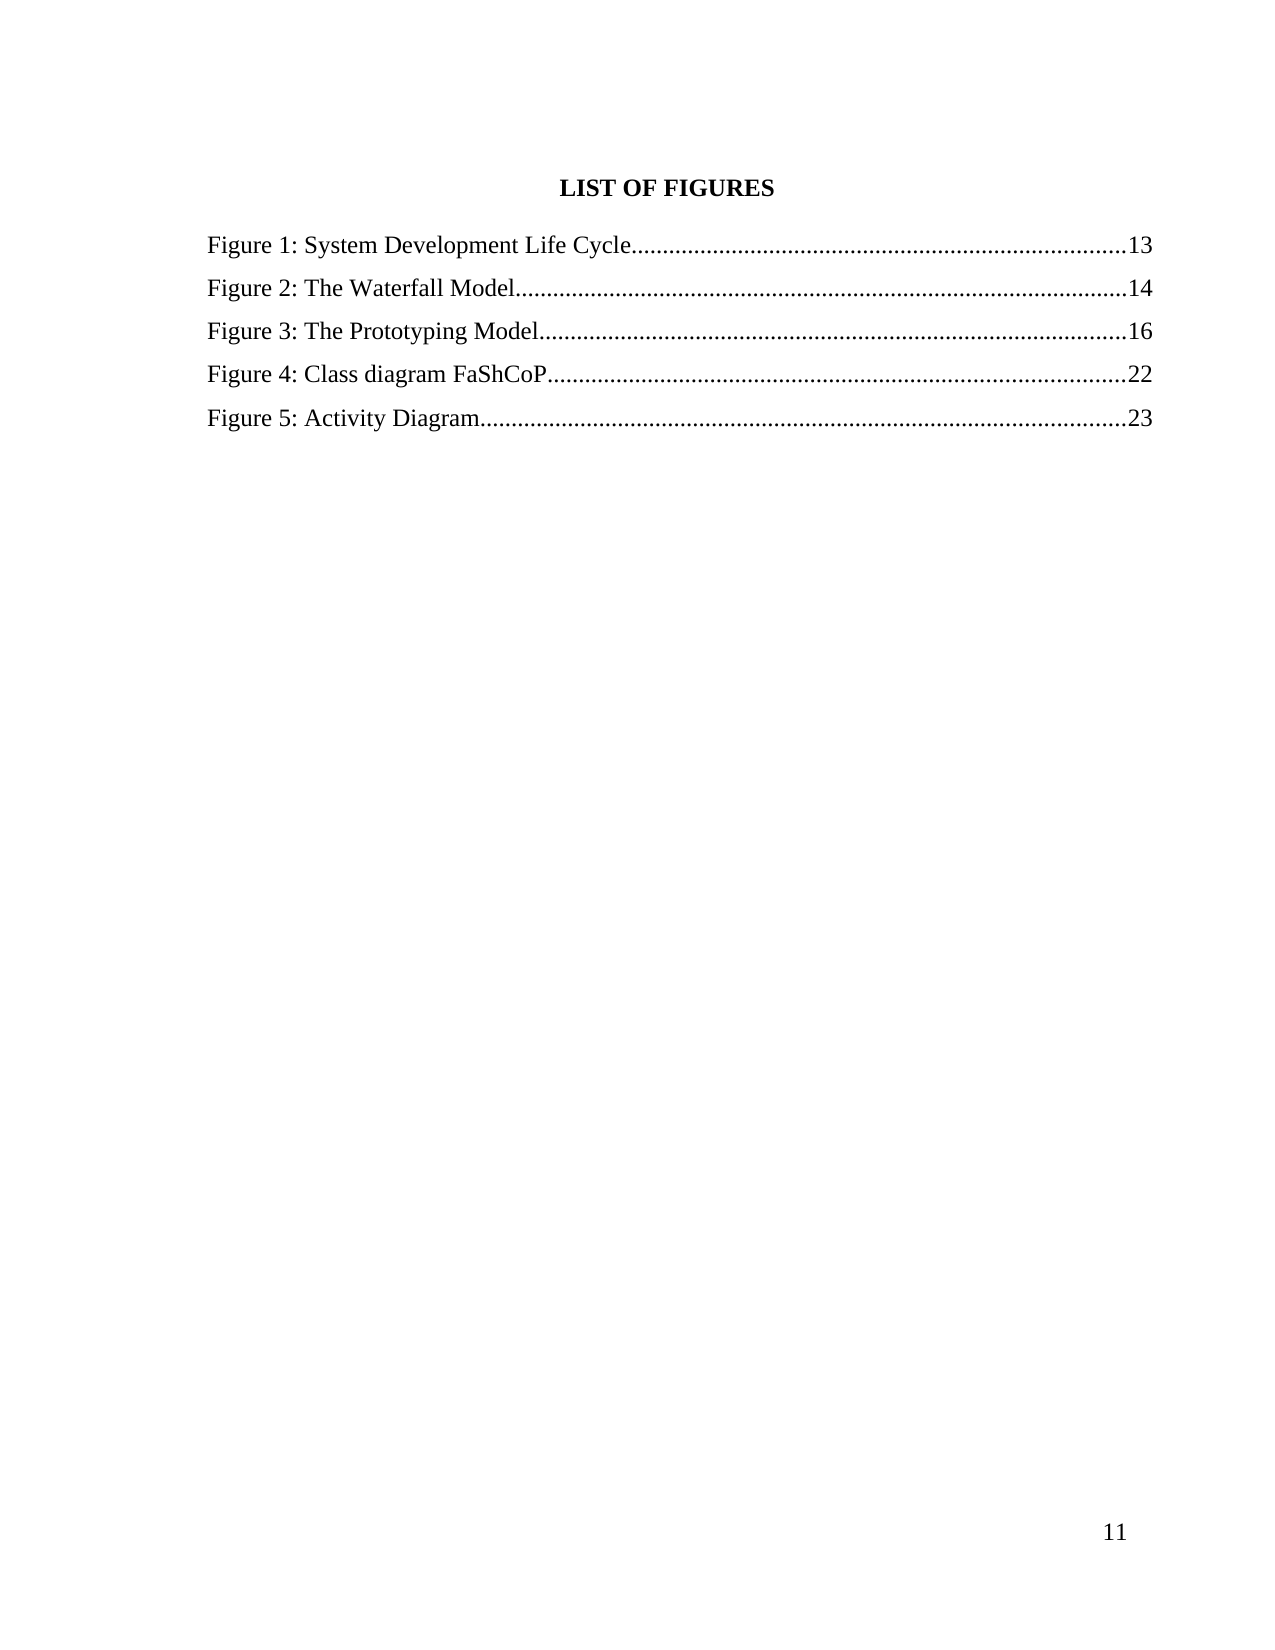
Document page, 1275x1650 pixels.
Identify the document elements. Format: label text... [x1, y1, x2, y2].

text Figure 5: Activity Diagram 23 [207, 403, 1127, 431]
text Figure 1: System Development Life Cycle 13 [207, 230, 1127, 259]
text Figure 2: The Waterfall Model 14 [207, 273, 1127, 302]
text Figure 3: The Prototyping Model 16 [207, 316, 1127, 345]
subtitle LIST OF FIGURES [207, 173, 1127, 201]
text Figure 4: Class diagram FaShCoP 22 [207, 359, 1127, 388]
